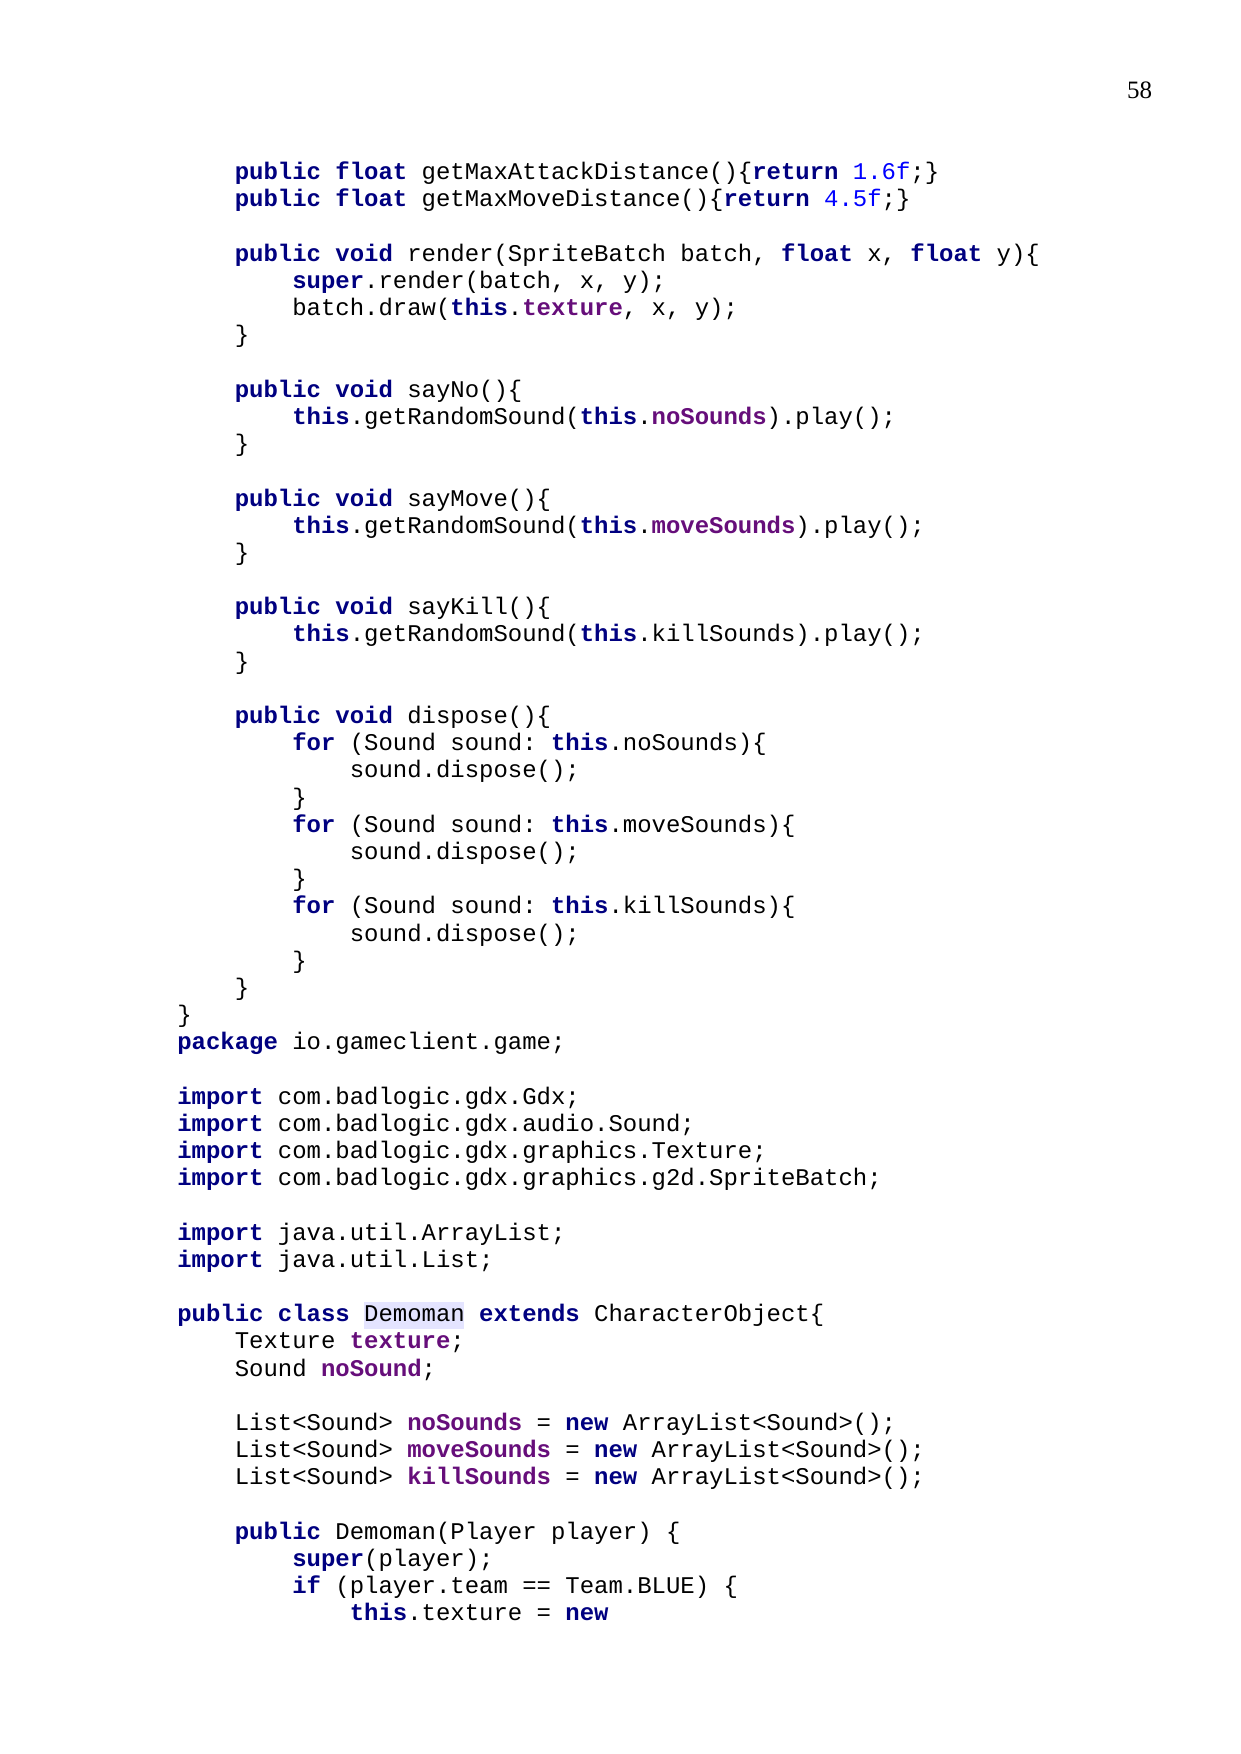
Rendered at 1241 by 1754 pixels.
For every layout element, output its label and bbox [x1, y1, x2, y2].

text [177, 1030, 1152, 1628]
text [177, 132, 1152, 1030]
